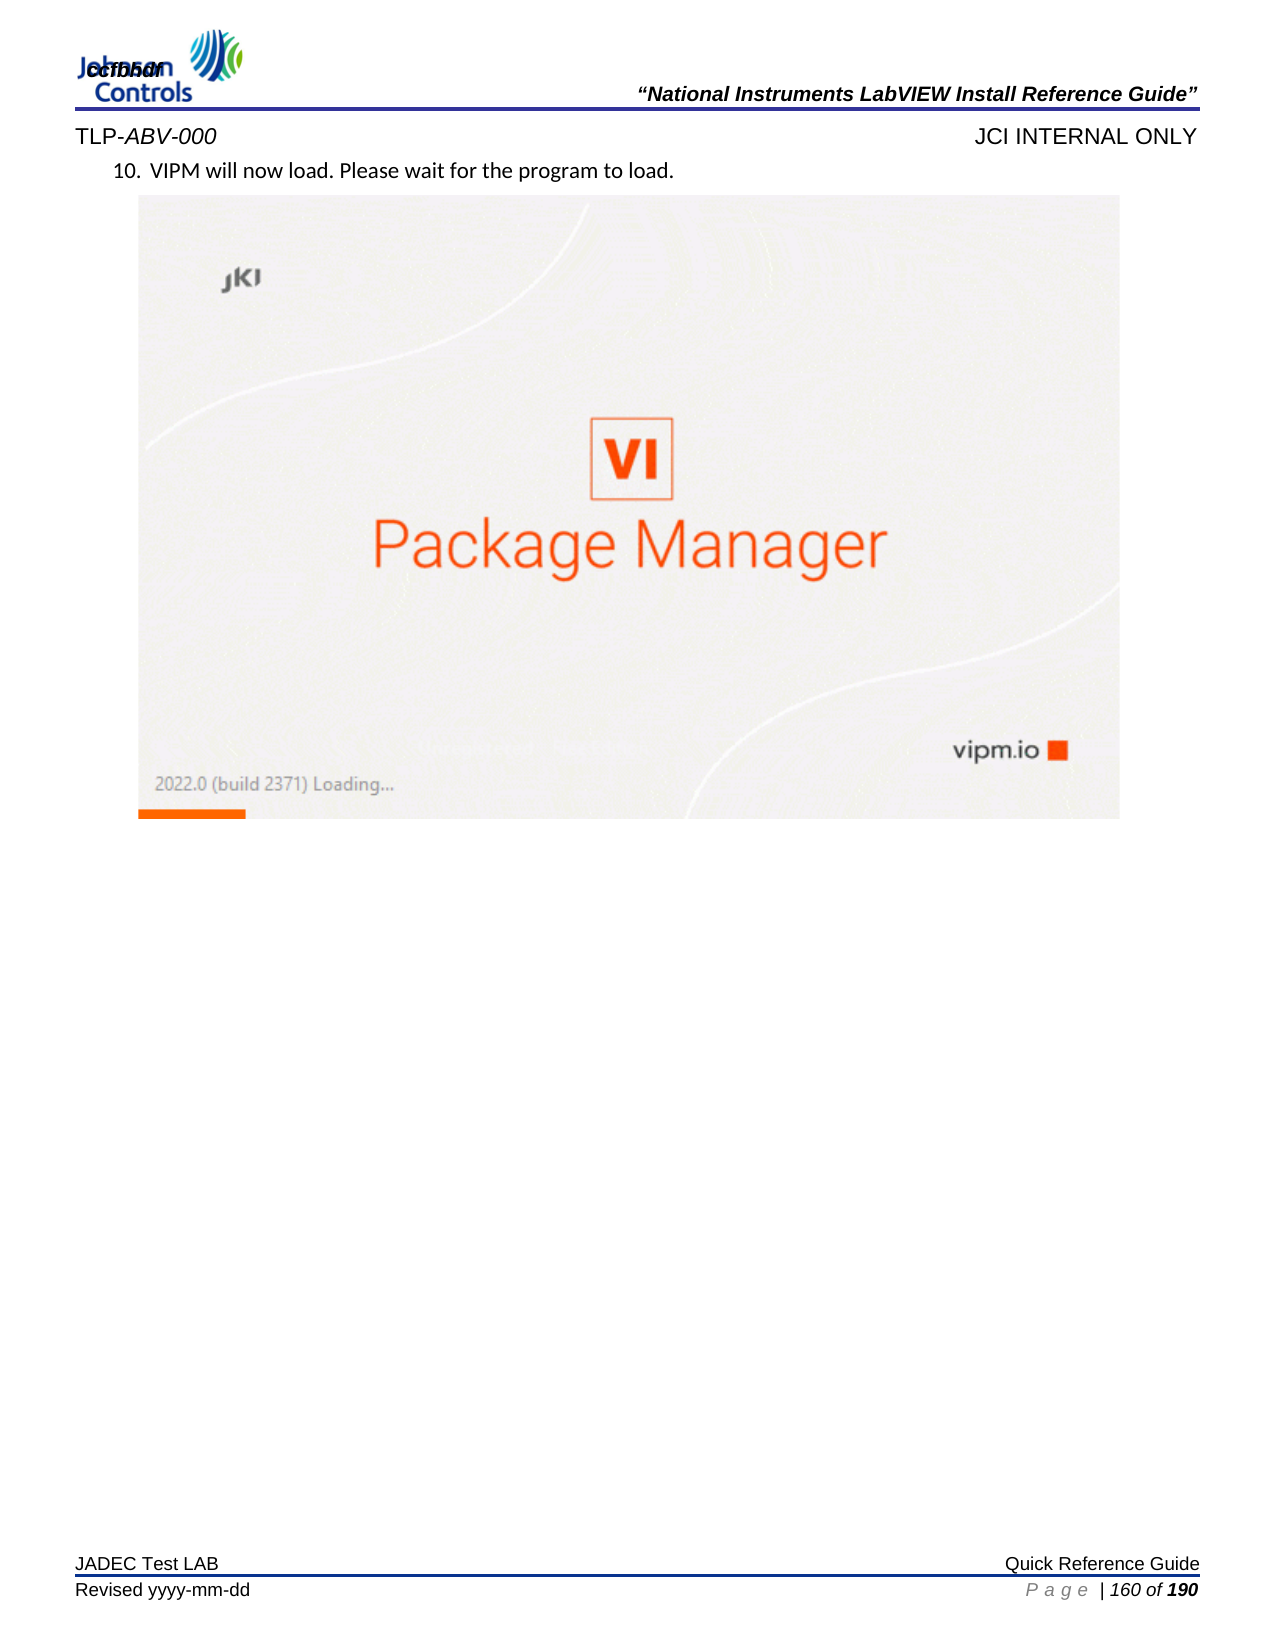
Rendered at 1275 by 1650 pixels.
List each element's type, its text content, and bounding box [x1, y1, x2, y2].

picture [76, 26, 246, 105]
list VIPM will now load. Please wait for the program to load. [112, 156, 1200, 184]
picture [138, 195, 1120, 819]
